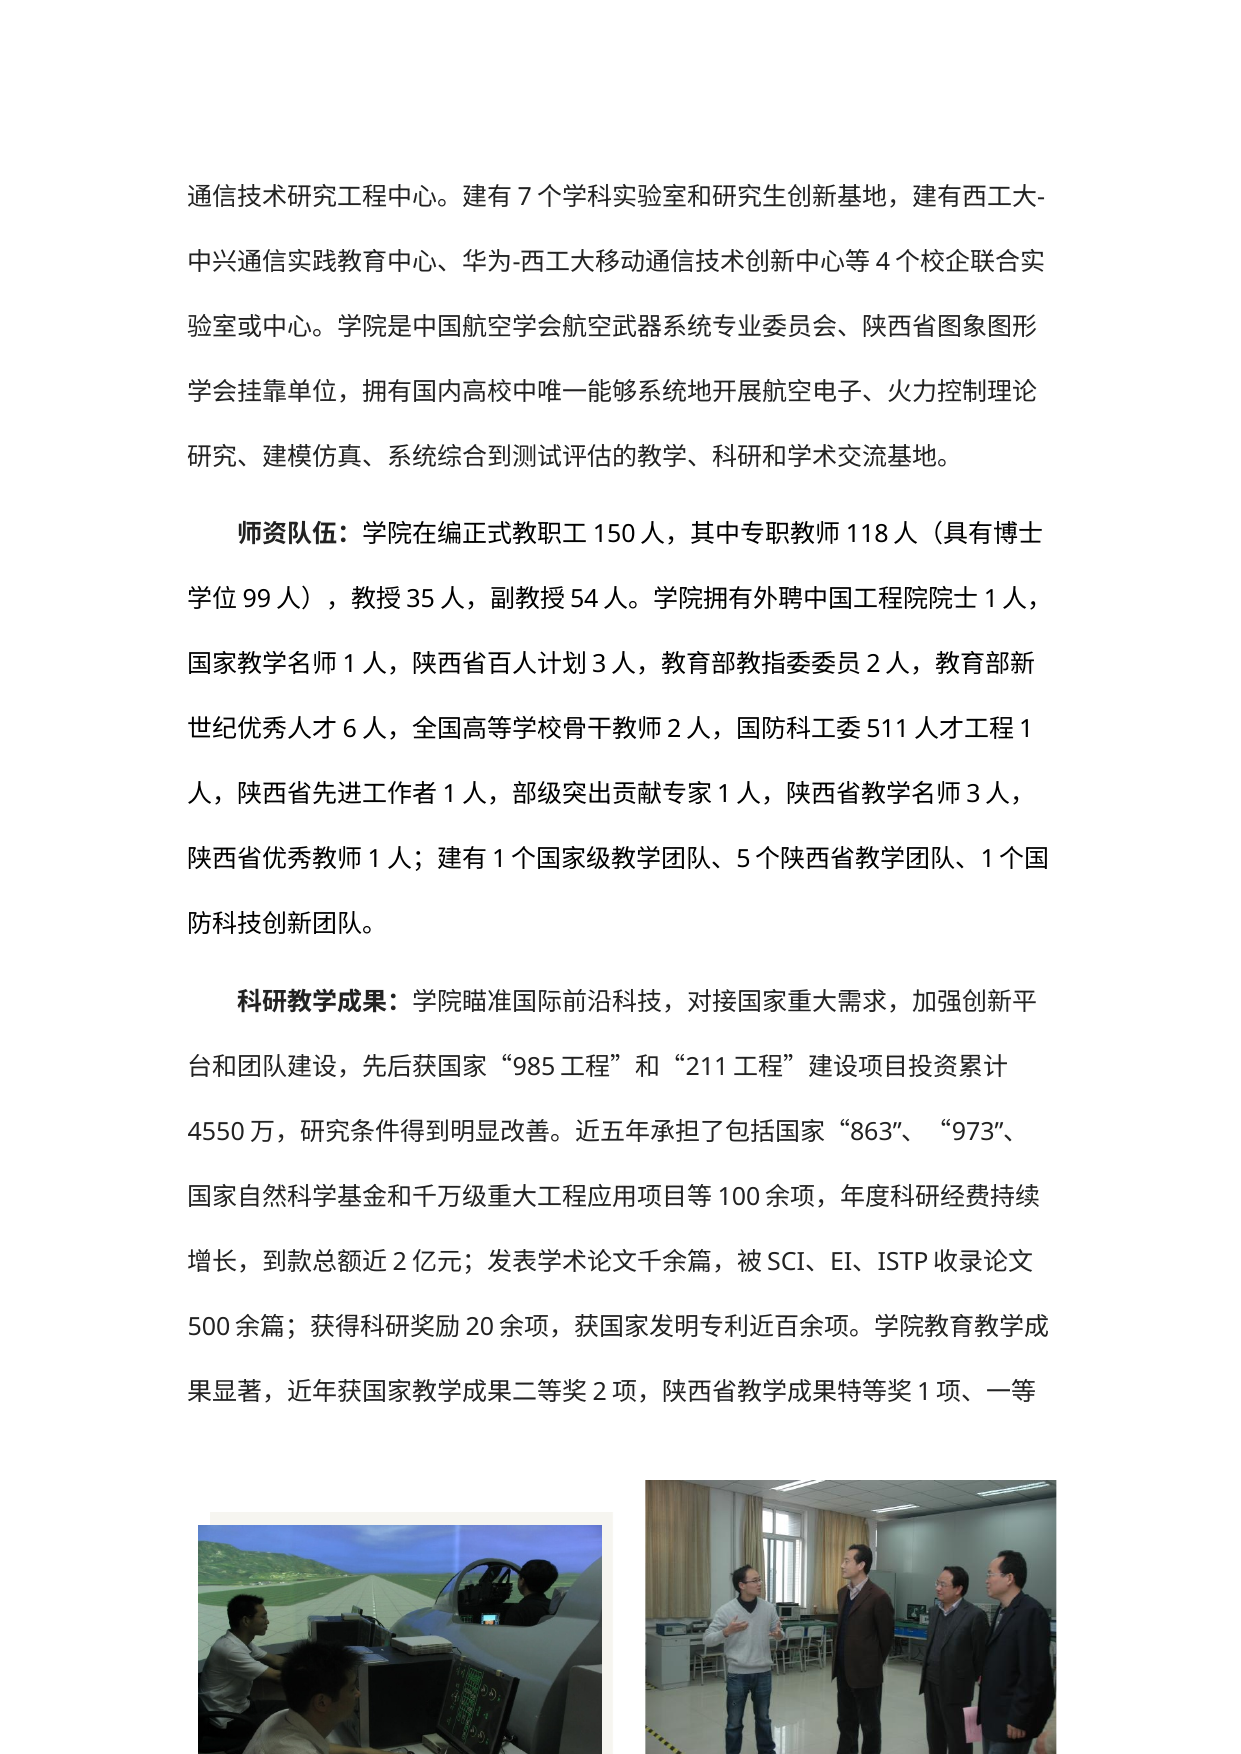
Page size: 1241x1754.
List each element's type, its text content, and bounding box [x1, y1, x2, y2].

picture [645, 1480, 1057, 1754]
text 师资队伍：学院在编正式教职工150人，其中专职教师118人（具有博士学位99人），教授35人，副教授54人。学院拥有外聘中国工程院院士1人，国家教学名师1人，陕西省百人计划3人，教育部教指委委员2人，教育部新世纪优秀人才6人，全国高等学校骨干教师2人，国防科工委511人才工程1人，陕西省先进工作者1人，部级突出贡献专家1人，陕西省教学名师3人，陕西省优秀教师1人；建有1个国家级教学团队、5个陕西省教学团队、1个国防科技创新团队。 [187, 499, 1053, 954]
picture [198, 1525, 602, 1754]
